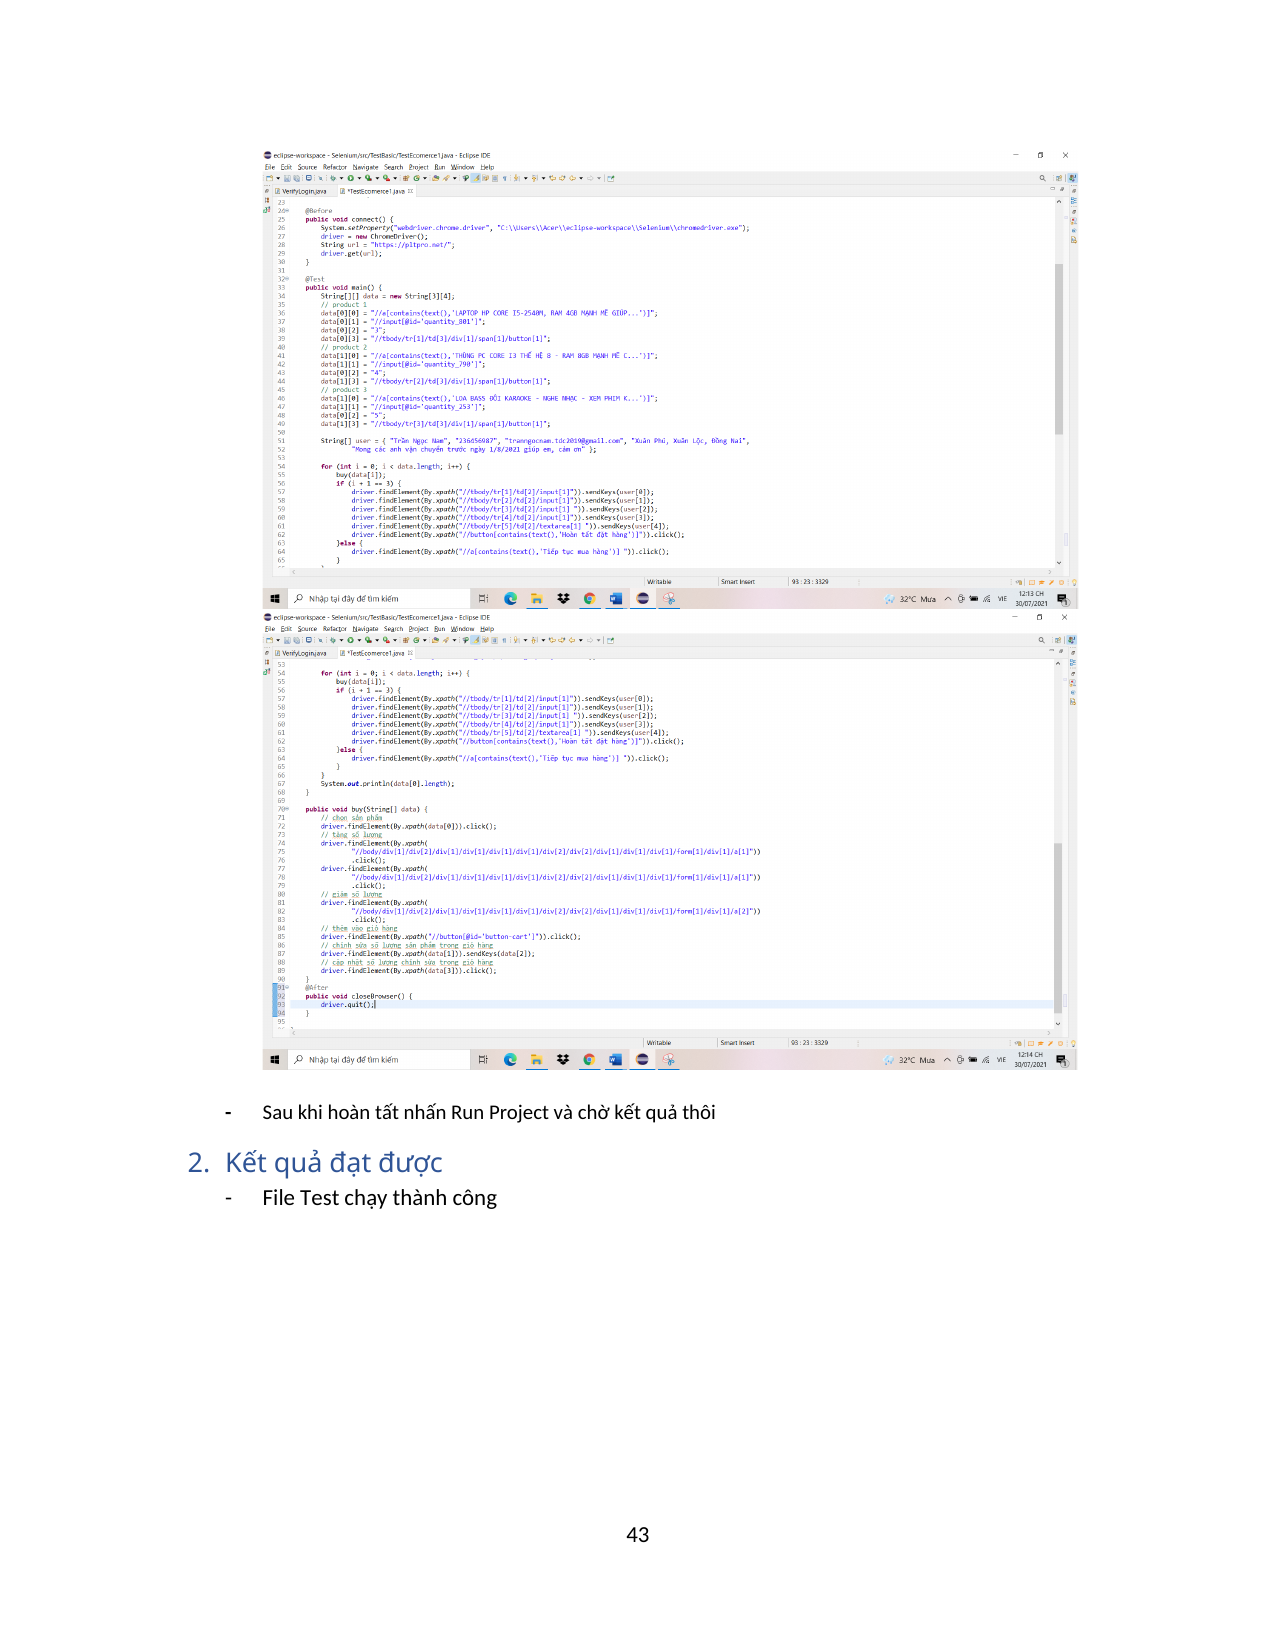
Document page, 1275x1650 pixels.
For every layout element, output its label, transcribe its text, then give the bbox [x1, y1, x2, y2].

list Sau khi hoàn tất nhấn Run Project và chờ kết quả thôi [225, 1099, 1125, 1124]
picture [262, 611, 1078, 1070]
list File Test chạy thành công [225, 1183, 1125, 1211]
subtitle Kết quả đạt được [187, 1143, 1125, 1180]
picture [262, 150, 1079, 609]
